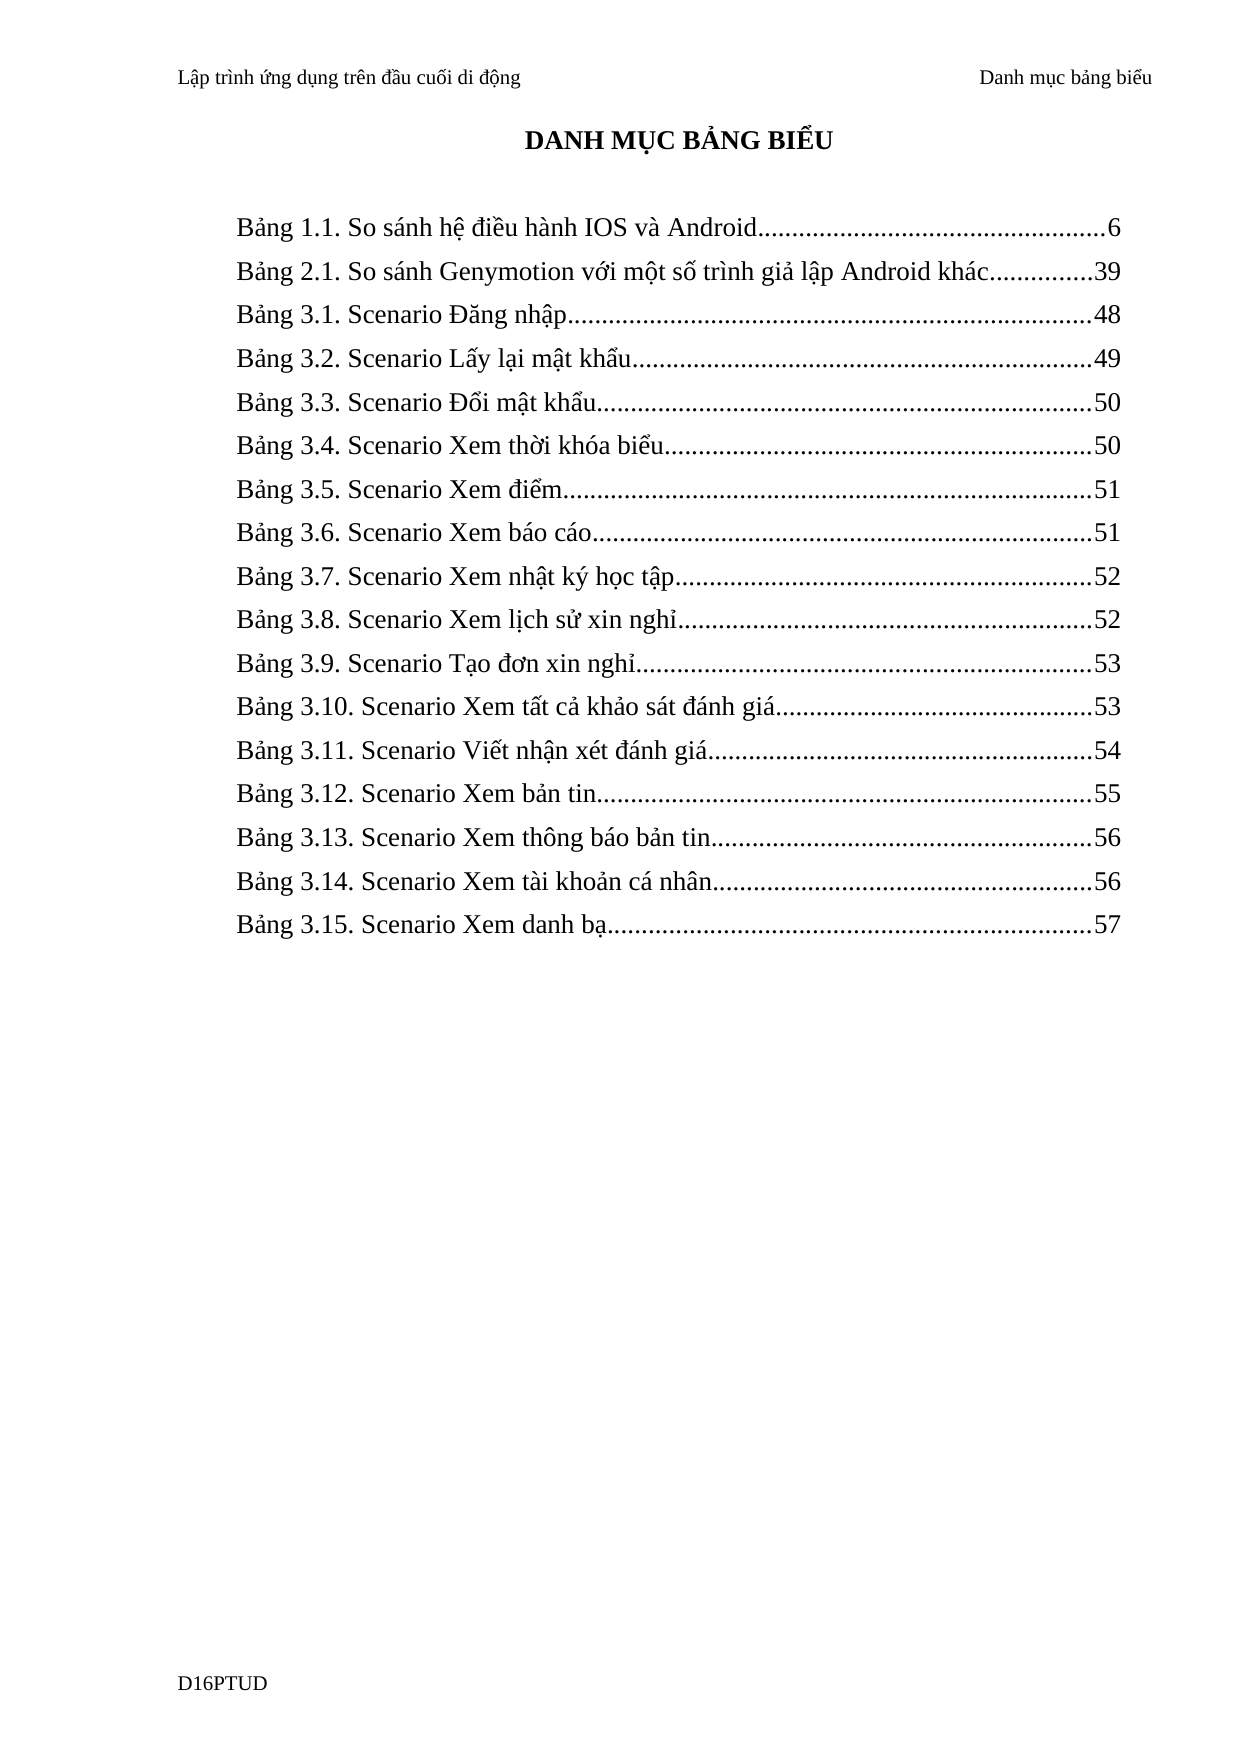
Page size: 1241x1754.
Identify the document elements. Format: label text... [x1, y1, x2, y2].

text Bảng 3.12. Scenario Xem bản tin 55 [177, 777, 1122, 809]
text Bảng 2.1. So sánh Genymotion với một số trình giả lập Android khác 39 [177, 255, 1122, 286]
text Bảng 3.14. Scenario Xem tài khoản cá nhân 56 [177, 864, 1122, 896]
text Bảng 3.8. Scenario Xem lịch sử xin nghỉ 52 [177, 603, 1122, 634]
text Bảng 3.4. Scenario Xem thời khóa biểu 50 [177, 429, 1122, 460]
text Bảng 3.3. Scenario Đổi mật khẩu 50 [177, 386, 1122, 417]
text Bảng 3.13. Scenario Xem thông báo bản tin 56 [177, 821, 1122, 852]
text Bảng 3.2. Scenario Lấy lại mật khẩu 49 [177, 342, 1122, 373]
text Bảng 3.1. Scenario Đăng nhập 48 [177, 298, 1122, 330]
text Bảng 3.5. Scenario Xem điểm 51 [177, 473, 1122, 504]
text Bảng 1.1. So sánh hệ điều hành IOS và Android 6 [177, 211, 1122, 243]
text Bảng 3.10. Scenario Xem tất cả khảo sát đánh giá 53 [177, 690, 1122, 722]
text Bảng 3.7. Scenario Xem nhật ký học tập 52 [177, 560, 1122, 591]
text Bảng 3.9. Scenario Tạo đơn xin nghỉ 53 [177, 647, 1122, 678]
text Bảng 3.11. Scenario Viết nhận xét đánh giá 54 [177, 734, 1122, 765]
text DANH MỤC BẢNG BIỂU [177, 124, 1122, 156]
text Bảng 3.15. Scenario Xem danh bạ 57 [177, 908, 1122, 939]
text Bảng 3.6. Scenario Xem báo cáo 51 [177, 516, 1122, 547]
